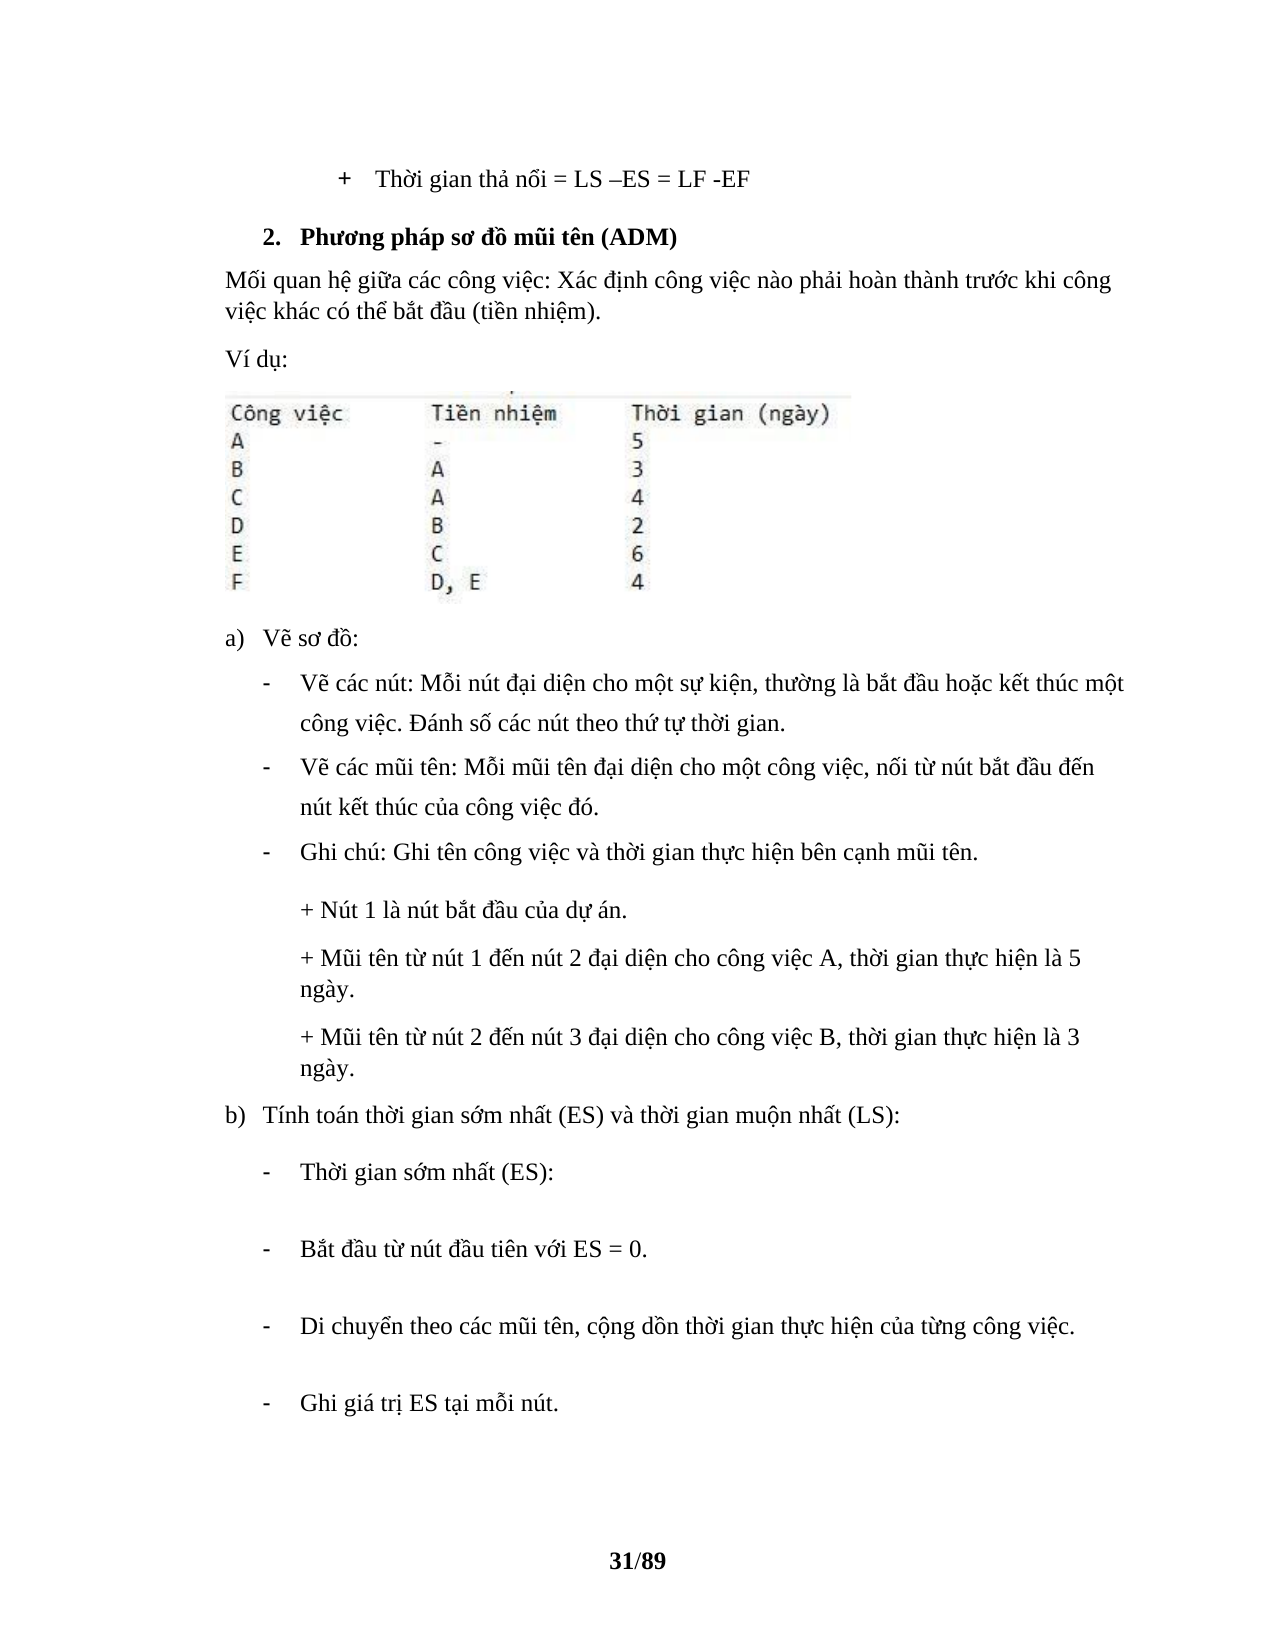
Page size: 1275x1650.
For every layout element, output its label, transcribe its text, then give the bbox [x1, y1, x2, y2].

list Vẽ các nút: Mỗi nút đại diện cho một sự kiện, thường là bắt đầu hoặc kết thúc một công việc. Đánh số các nút theo thứ tự thời gian. [262, 654, 1125, 736]
list Di chuyển theo các mũi tên, cộng dồn thời gian thực hiện của từng công việc. [262, 1297, 1125, 1348]
picture [225, 391, 852, 604]
text + Mũi tên từ nút 2 đến nút 3 đại diện cho công việc B, thời gian thực hiện là 3 ngày. [300, 1022, 1125, 1081]
text + Nút 1 là nút bắt đầu của dự án. [300, 895, 1125, 924]
text + Mũi tên từ nút 1 đến nút 2 đại diện cho công việc A, thời gian thực hiện là 5 ngày. [300, 943, 1125, 1003]
text Mối quan hệ giữa các công việc: Xác định công việc nào phải hoàn thành trước khi công việc khác có thể bắt đầu (tiền nhiệm). [225, 265, 1125, 325]
list Thời gian thả nổi = LS –ES = LF -EF [337, 150, 1125, 201]
list Vẽ sơ đồ: [225, 623, 1125, 652]
list Bắt đầu từ nút đầu tiên với ES = 0. [262, 1220, 1125, 1272]
list Vẽ các mũi tên: Mỗi mũi tên đại diện cho một công việc, nối từ nút bắt đầu đến nút kết thúc của công việc đó. [262, 739, 1125, 821]
list Ghi chú: Ghi tên công việc và thời gian thực hiện bên cạnh mũi tên. [262, 823, 1125, 874]
list Tính toán thời gian sớm nhất (ES) và thời gian muộn nhất (LS): [225, 1100, 1125, 1129]
subtitle Phương pháp sơ đồ mũi tên (ADM) [262, 222, 1125, 251]
text Ví dụ: [225, 344, 1125, 373]
list Thời gian sớm nhất (ES): [262, 1143, 1125, 1195]
list Ghi giá trị ES tại mỗi nút. [262, 1374, 1125, 1425]
